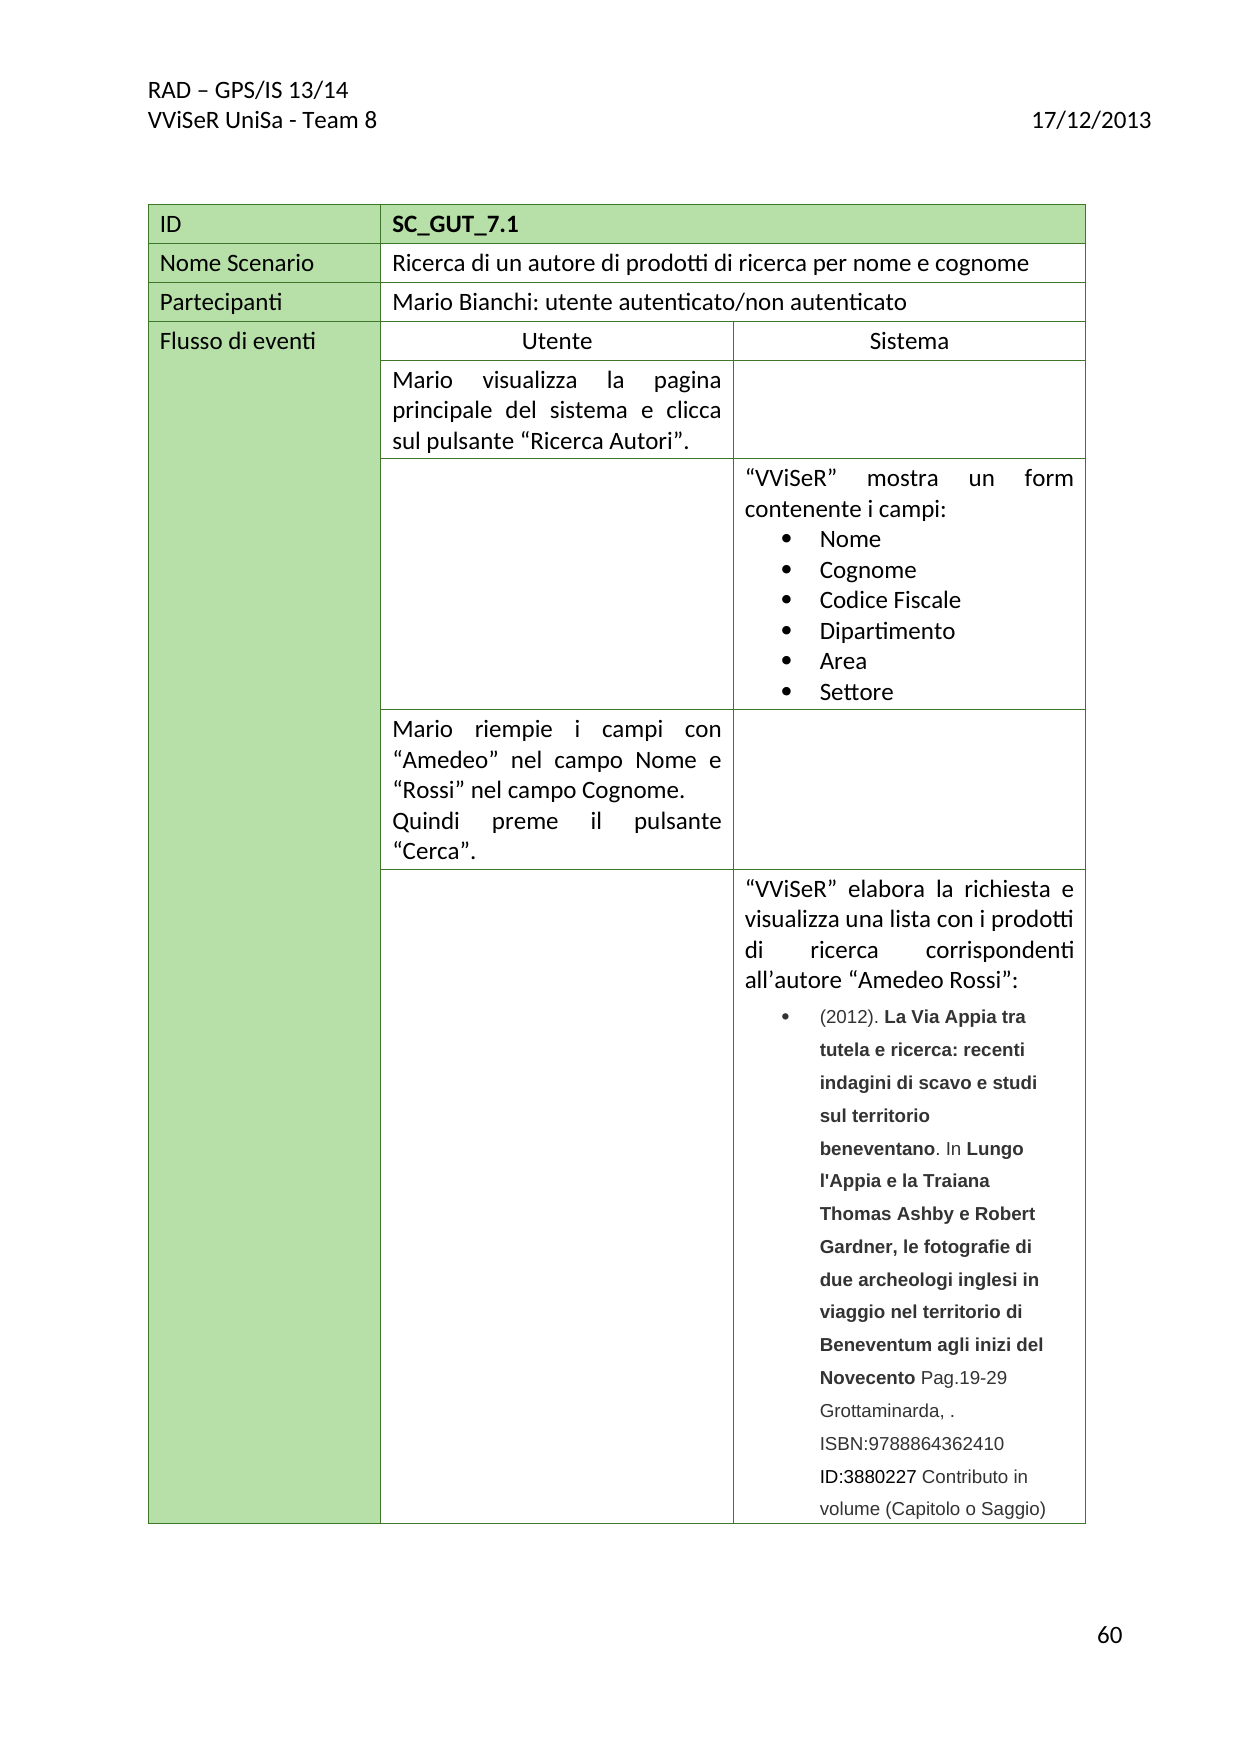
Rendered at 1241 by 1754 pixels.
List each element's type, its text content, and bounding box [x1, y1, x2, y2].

table_cell Ricerca di un autore di prodotti di ricerca per nome e cognome [381, 244, 1085, 282]
table_cell Partecipanti [149, 283, 380, 321]
table_cell Flusso di eventi [149, 322, 380, 1523]
table_cell [381, 459, 733, 709]
table_cell Utente [381, 322, 733, 360]
table_cell Sistema [734, 322, 1085, 360]
table_cell [734, 710, 1085, 869]
table_cell Mario Bianchi: utente autenticato/non autenticato [381, 283, 1085, 321]
table_cell Mario visualizza la pagina principale del sistema e clicca sul pulsante “Ricerca Autori”. [381, 361, 733, 458]
table_cell Mario riempie i campi con “Amedeo” nel campo Nome e “Rossi” nel campo Cognome. Quindi preme il pulsante “Cerca”. [381, 710, 733, 869]
table_cell [734, 361, 1085, 458]
table_cell “VViSeR” elabora la richiesta e visualizza una lista con i prodotti di ricerca corrispondenti all’autore “Amedeo Rossi”: (2012). La Via Appia tra tutela e ricerca: recenti indagini di scavo e studi sul territorio beneventano. In Lungo l'Appia e la Traiana Thomas Ashby e Robert Gardner, le fotografie di due archeologi inglesi in viaggio nel territorio di Beneventum agli inizi del Novecento Pag.19-29 Grottaminarda, . ISBN:9788864362410 ID:3880227 Contributo in volume (Capitolo o Saggio) [734, 870, 1085, 1523]
table_header ID [149, 205, 380, 243]
table_cell Nome Scenario [149, 244, 380, 282]
table_cell [381, 870, 733, 1523]
table_cell “VViSeR” mostra un form contenente i campi: Nome Cognome Codice Fiscale Dipartimento Area Settore [734, 459, 1085, 709]
table_header SC_GUT_7.1 [381, 205, 1085, 243]
